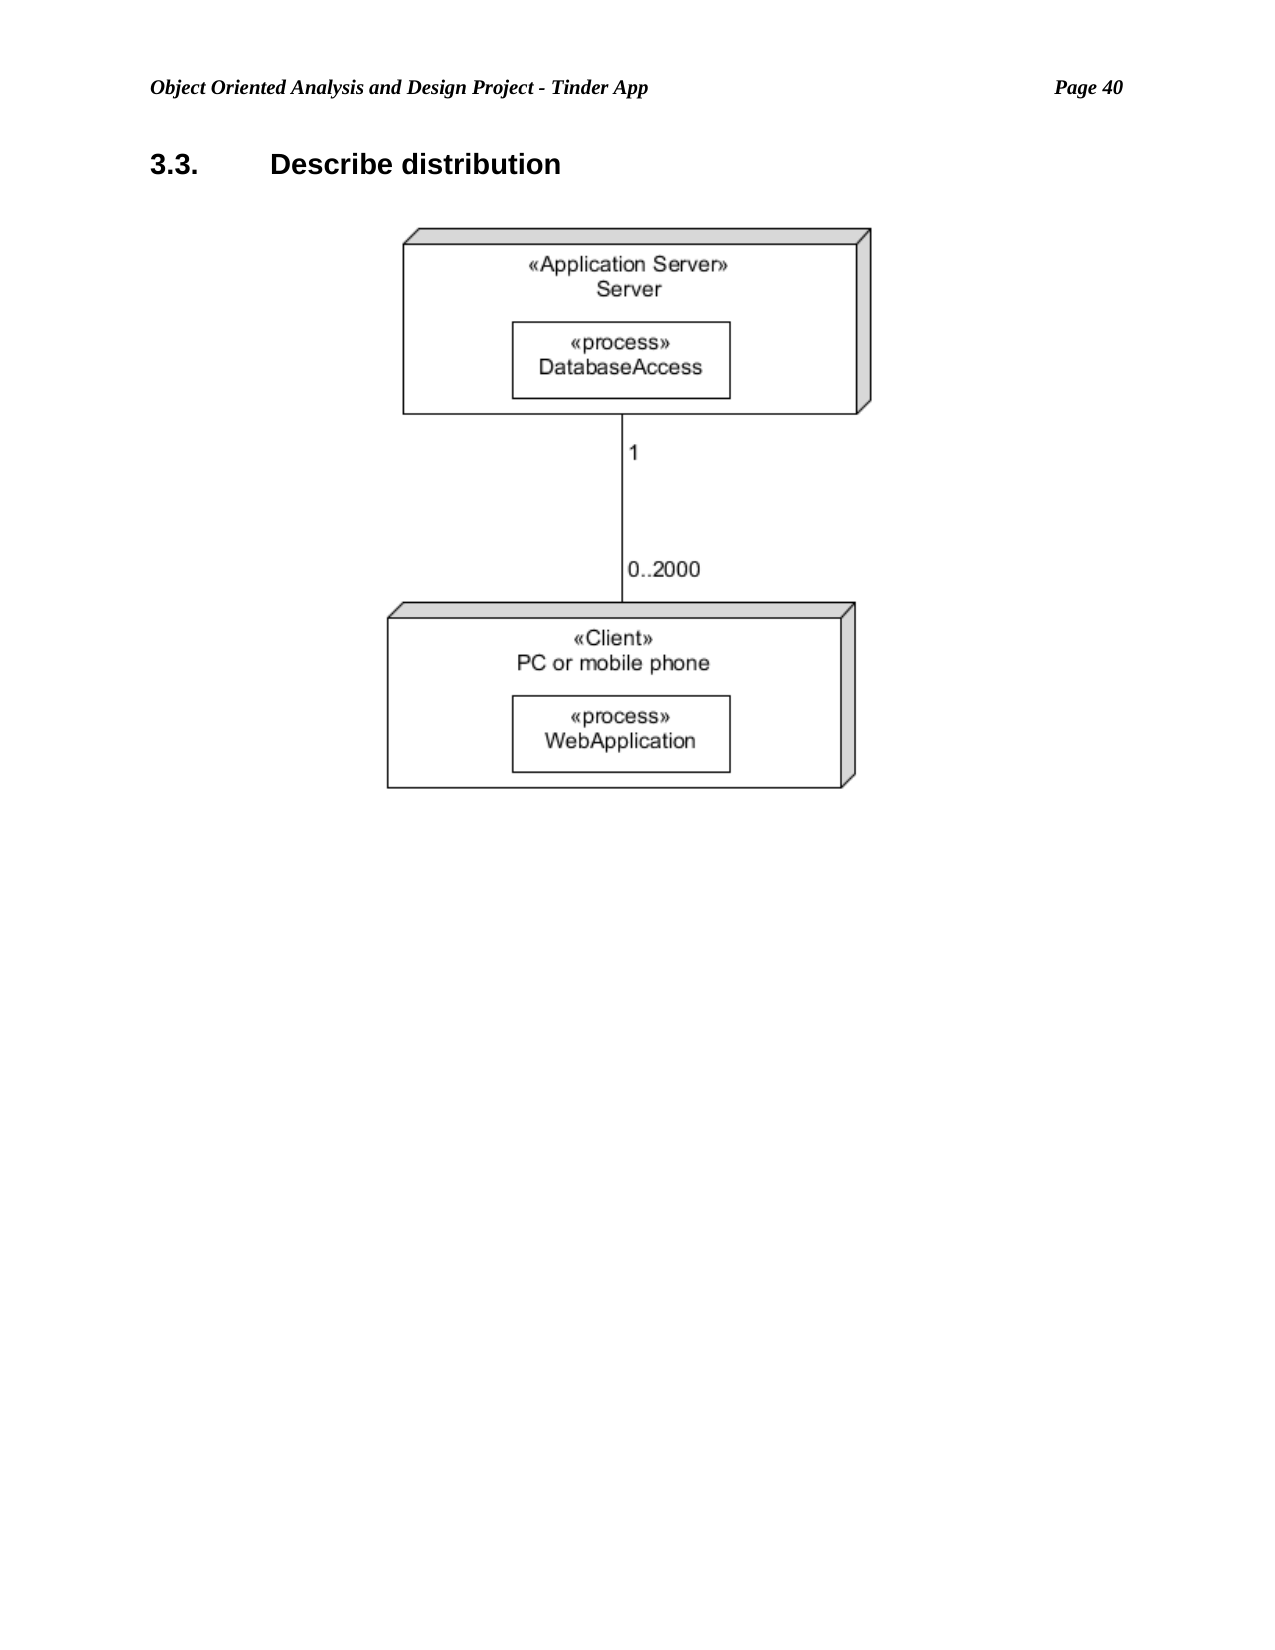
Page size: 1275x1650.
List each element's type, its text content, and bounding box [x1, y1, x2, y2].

subtitle Describe distribution [150, 147, 1125, 180]
picture [356, 198, 903, 820]
